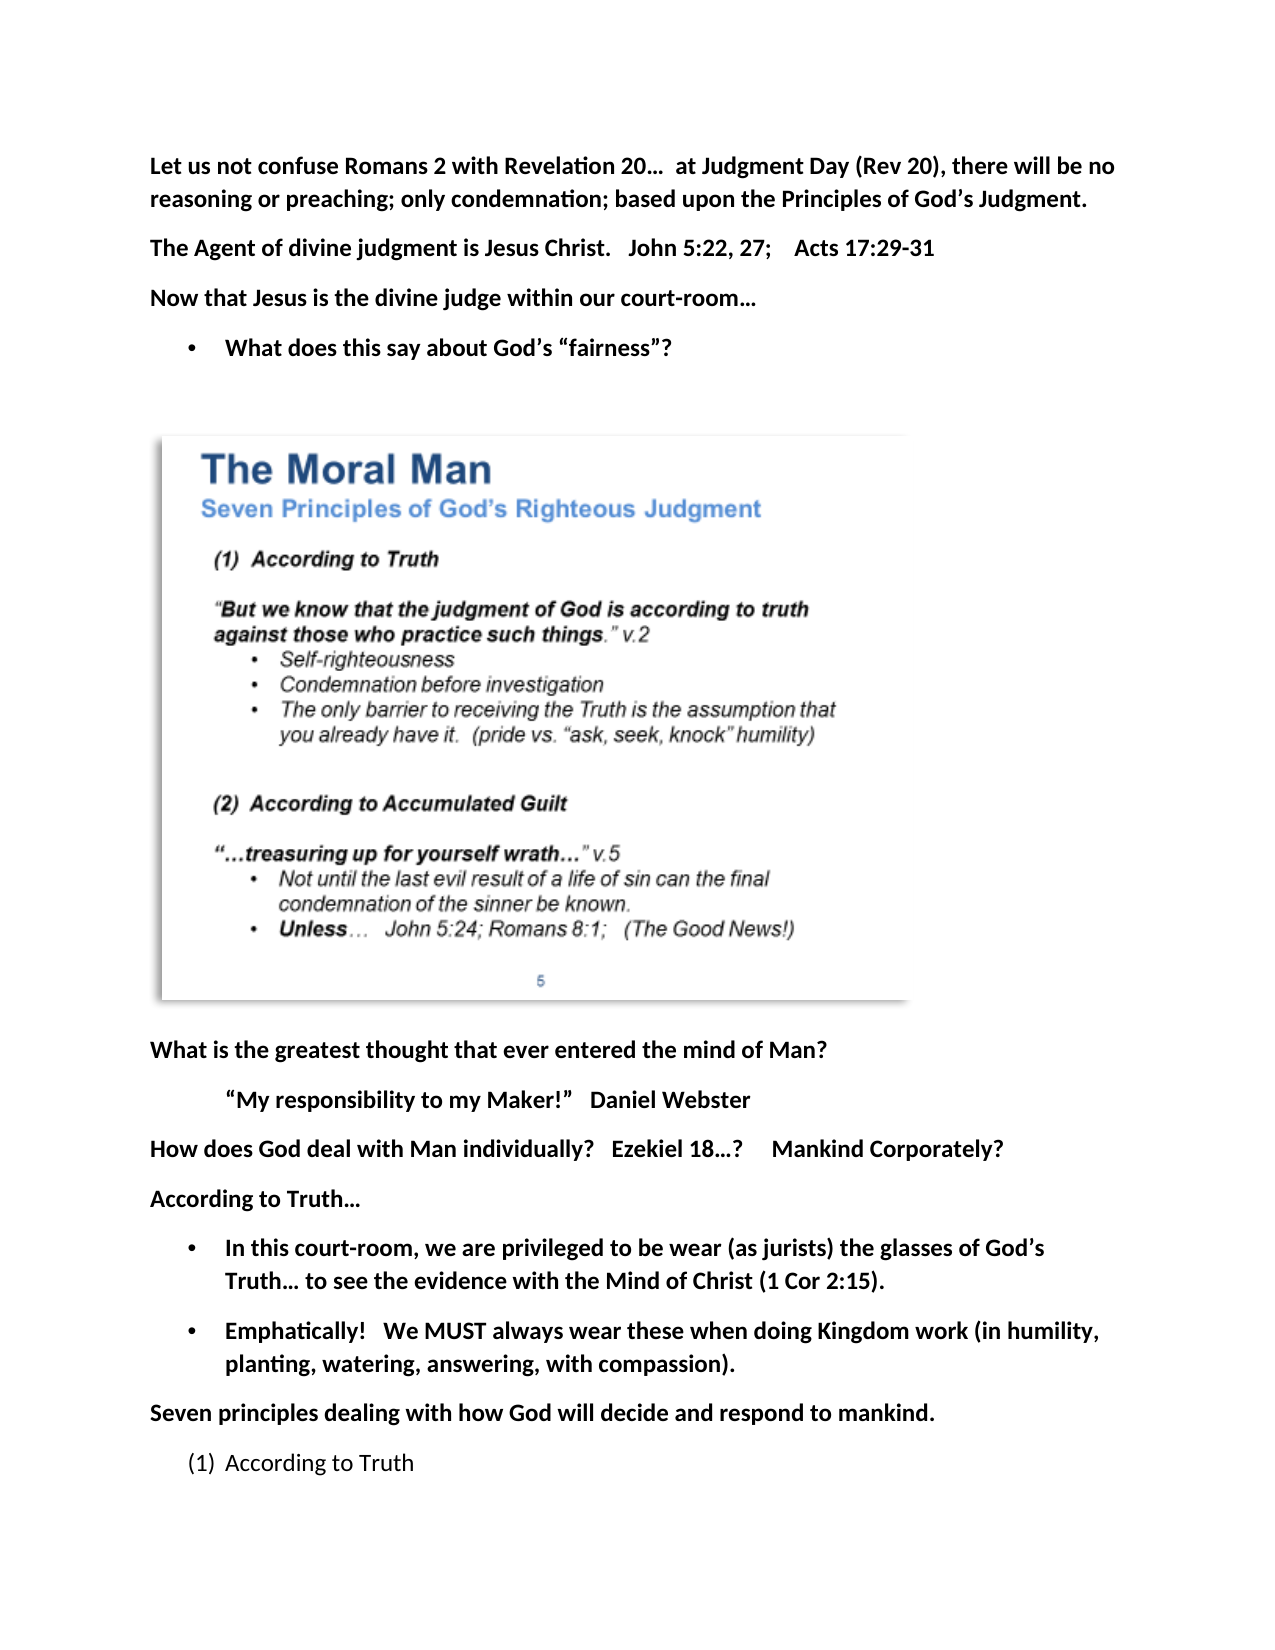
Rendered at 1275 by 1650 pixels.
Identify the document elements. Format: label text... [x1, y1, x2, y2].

text Let us not confuse Romans 2 with Revelation 20… at Judgment Day (Rev 20), there will be no reasoning or preaching; only condemnation; based upon the Principles of God’s Judgment. [150, 150, 1125, 213]
text Now that Jesus is the divine judge within our court-room… [150, 282, 1125, 313]
list Emphatically! We MUST always wear these when doing Kingdom work (in humility, planting, watering, answering, with compassion). [187, 1315, 1125, 1378]
text “My responsibility to my Maker!” Daniel Webster [150, 1084, 1125, 1114]
text According to Truth… [150, 1183, 1125, 1213]
list What does this say about God’s “fairness”? [187, 332, 1125, 362]
picture [162, 436, 913, 1000]
text How does God deal with Man individually? Ezekiel 18…? Mankind Corporately? [150, 1133, 1125, 1164]
list According to Truth [187, 1447, 1125, 1478]
list In this court-room, we are privileged to be wear (as jurists) the glasses of God’s Truth… to see the evidence with the Mind of Christ (1 Cor 2:15). [187, 1233, 1125, 1296]
text The Agent of divine judgment is Jesus Christ. John 5:22, 27; Acts 17:29-31 [150, 232, 1125, 263]
text Seven principles dealing with how God will decide and respond to mankind. [150, 1398, 1125, 1428]
text What is the greatest thought that ever entered the mind of Man? [150, 1034, 1125, 1065]
